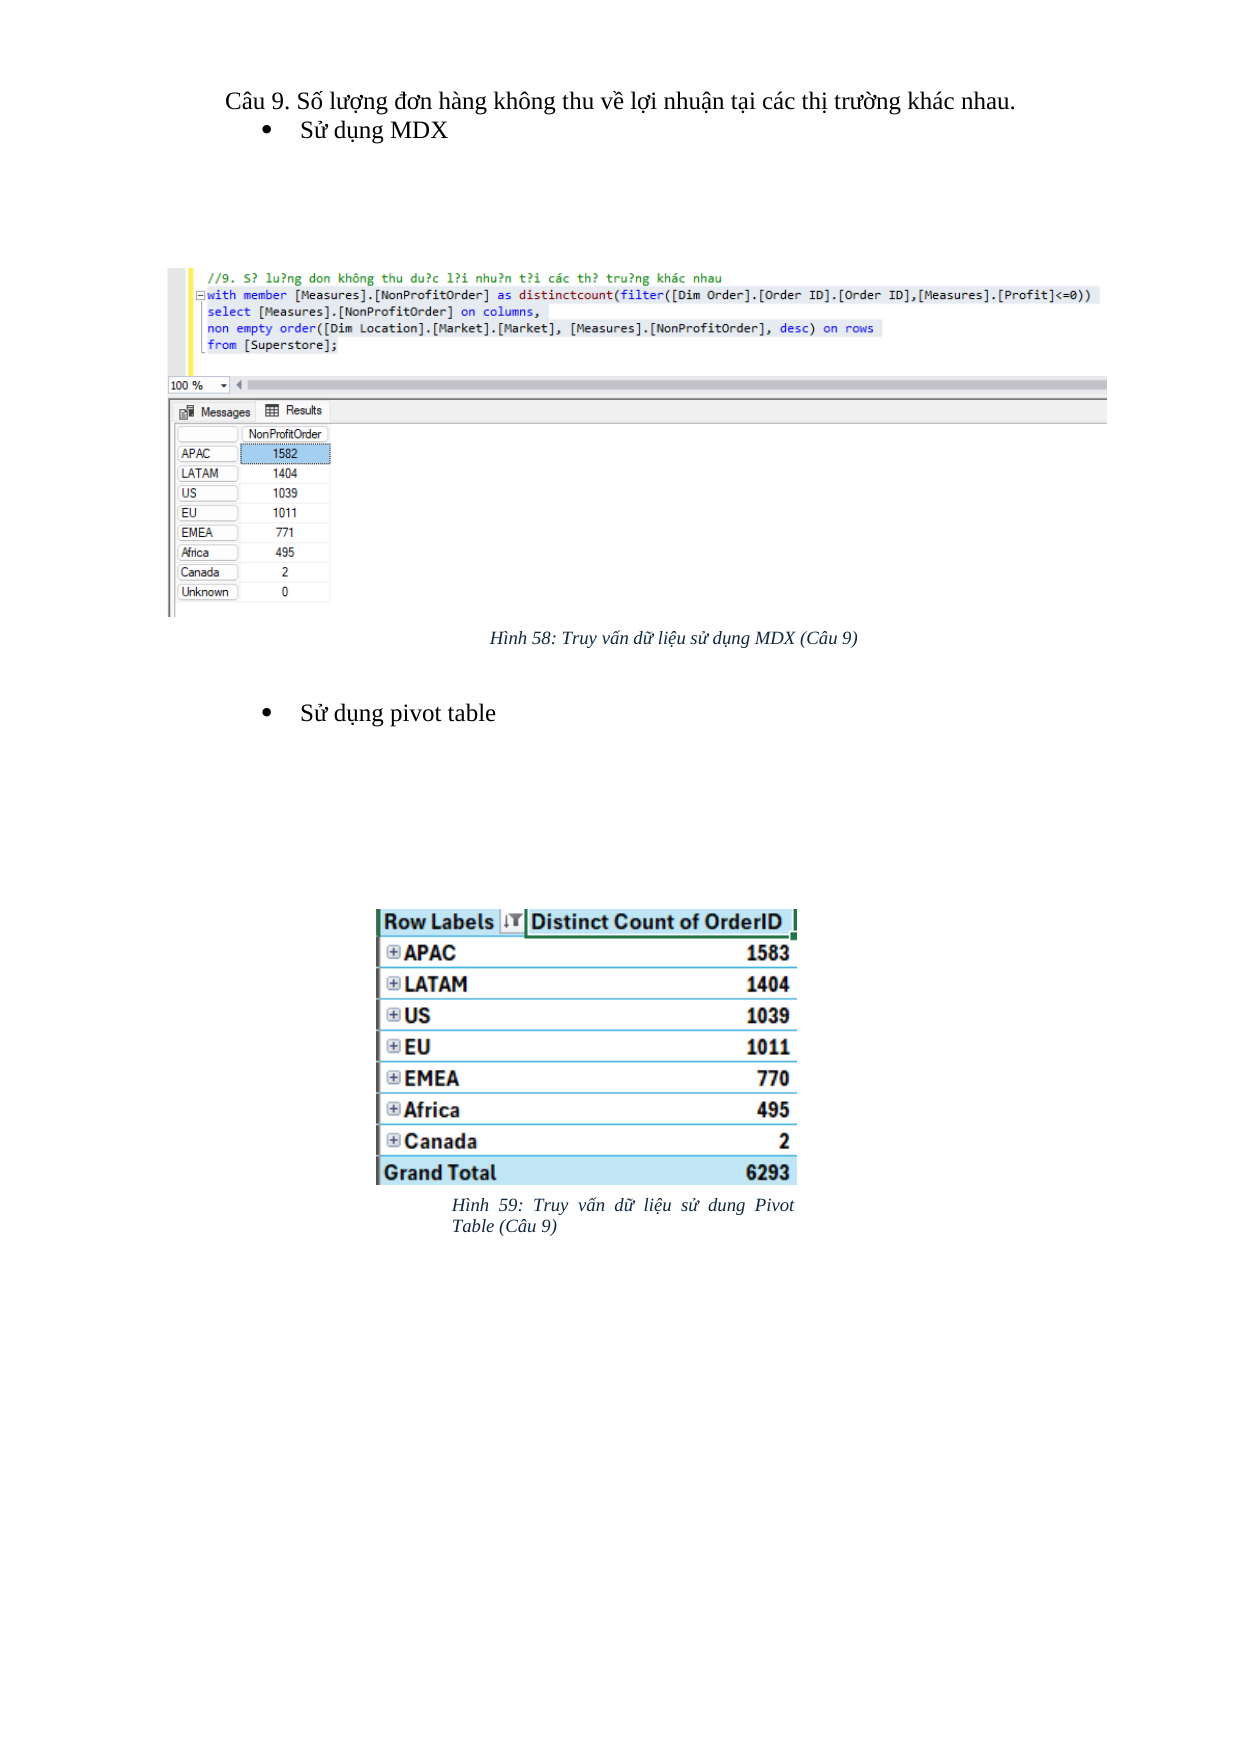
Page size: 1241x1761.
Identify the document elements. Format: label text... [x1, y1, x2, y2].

picture [167, 268, 1107, 617]
list Sử dụng pivot table [262, 698, 1090, 727]
text Câu 9. Số lượng đơn hàng không thu về lợi nhuận tại các thị trường khác nhau. [225, 86, 1090, 115]
picture [376, 909, 797, 1185]
list Sử dụng MDX [262, 115, 1090, 144]
